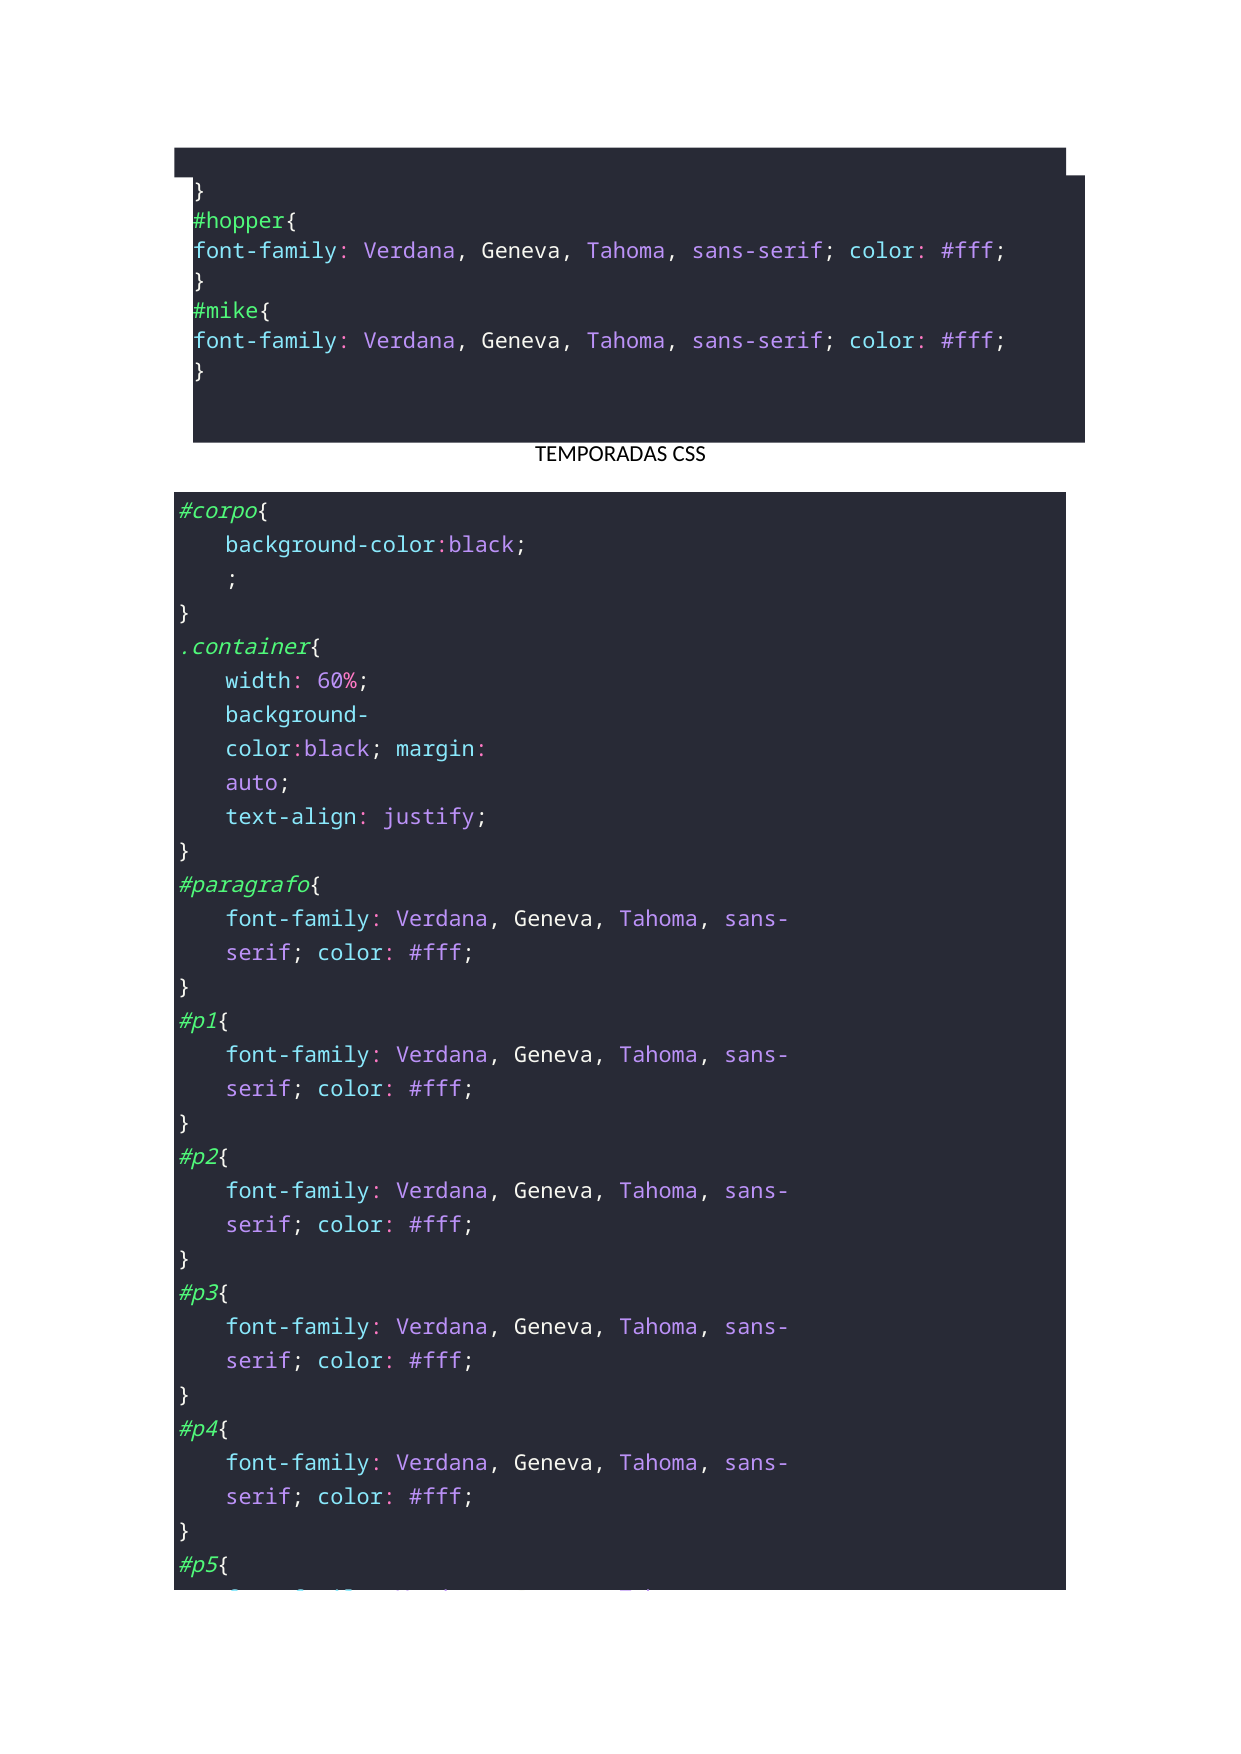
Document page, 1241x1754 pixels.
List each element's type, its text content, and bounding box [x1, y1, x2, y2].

text TEMPORADAS CSS [273, 443, 968, 467]
